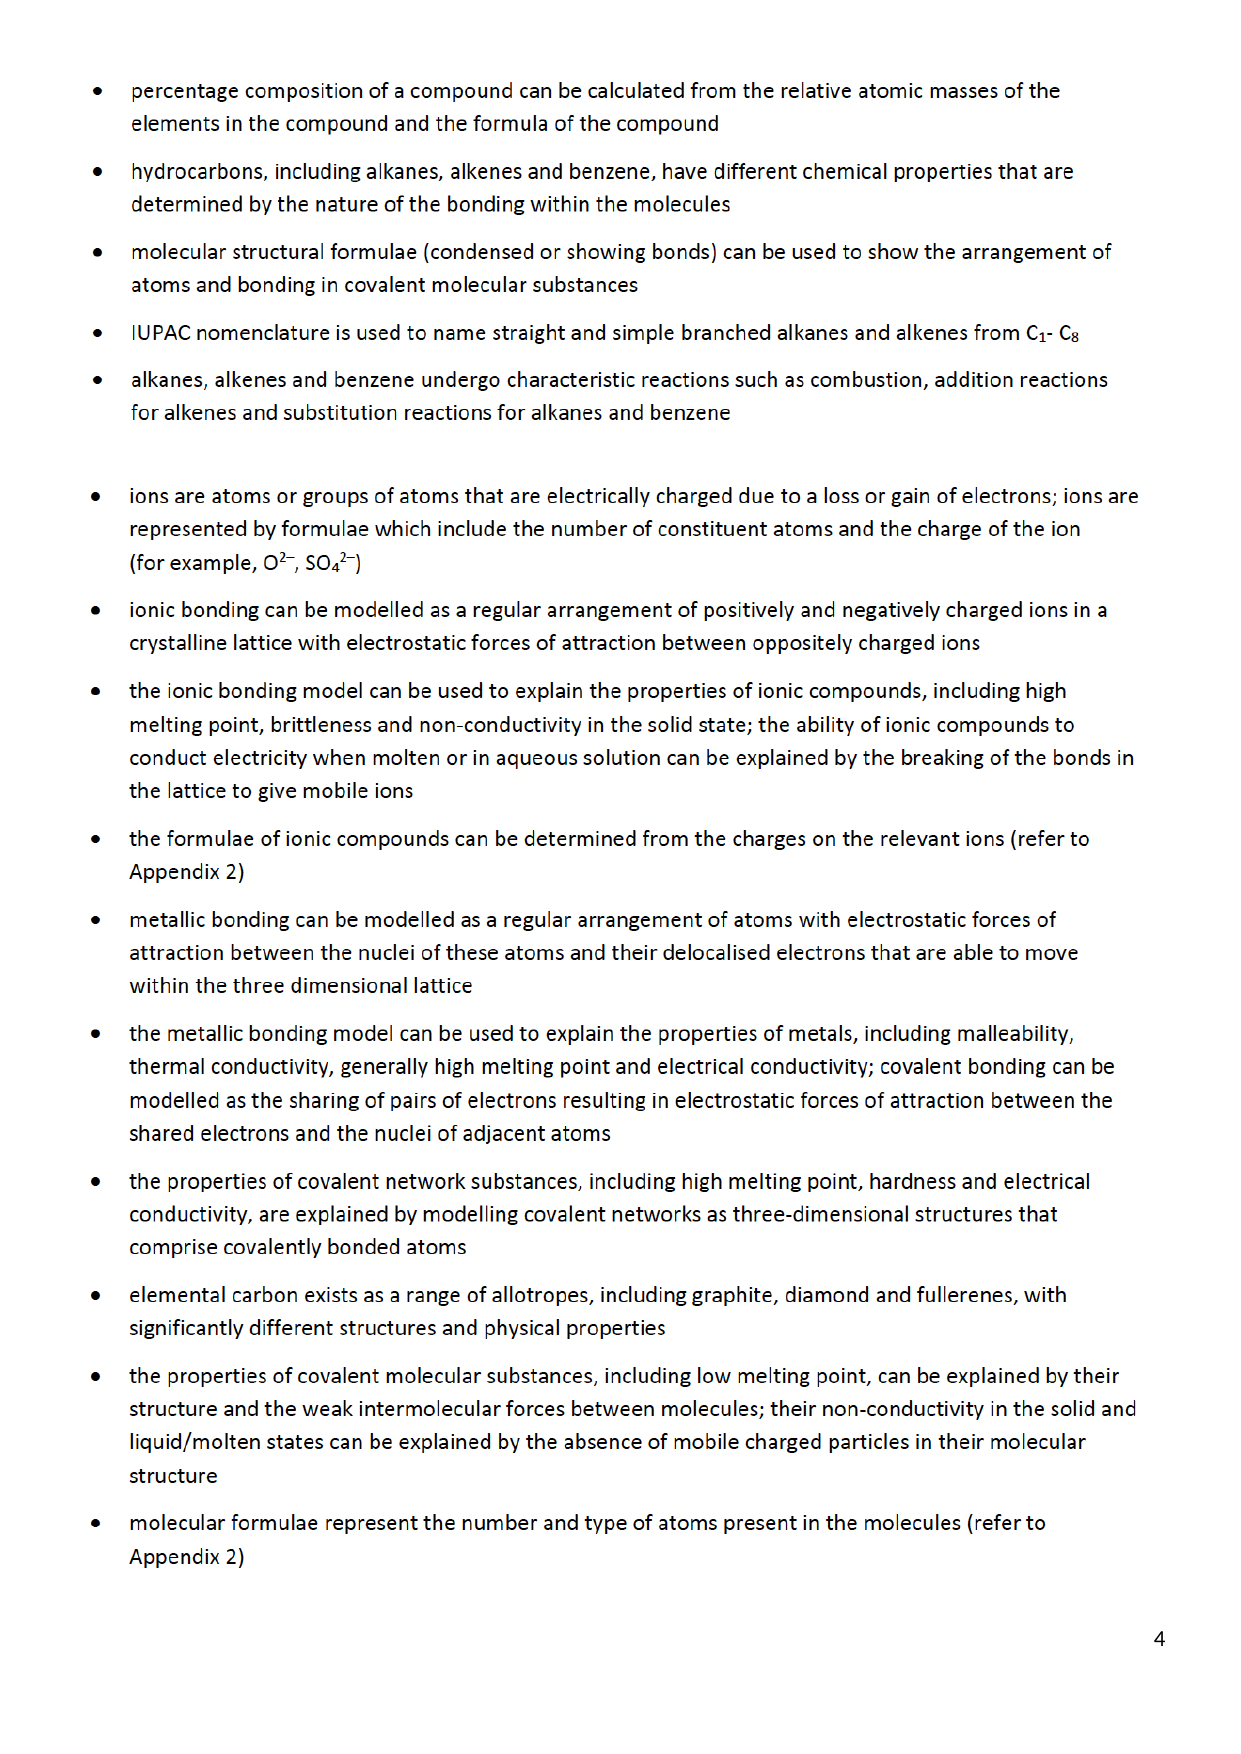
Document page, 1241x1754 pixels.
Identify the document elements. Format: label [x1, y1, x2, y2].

picture [75, 471, 1166, 1589]
picture [75, 75, 1166, 470]
